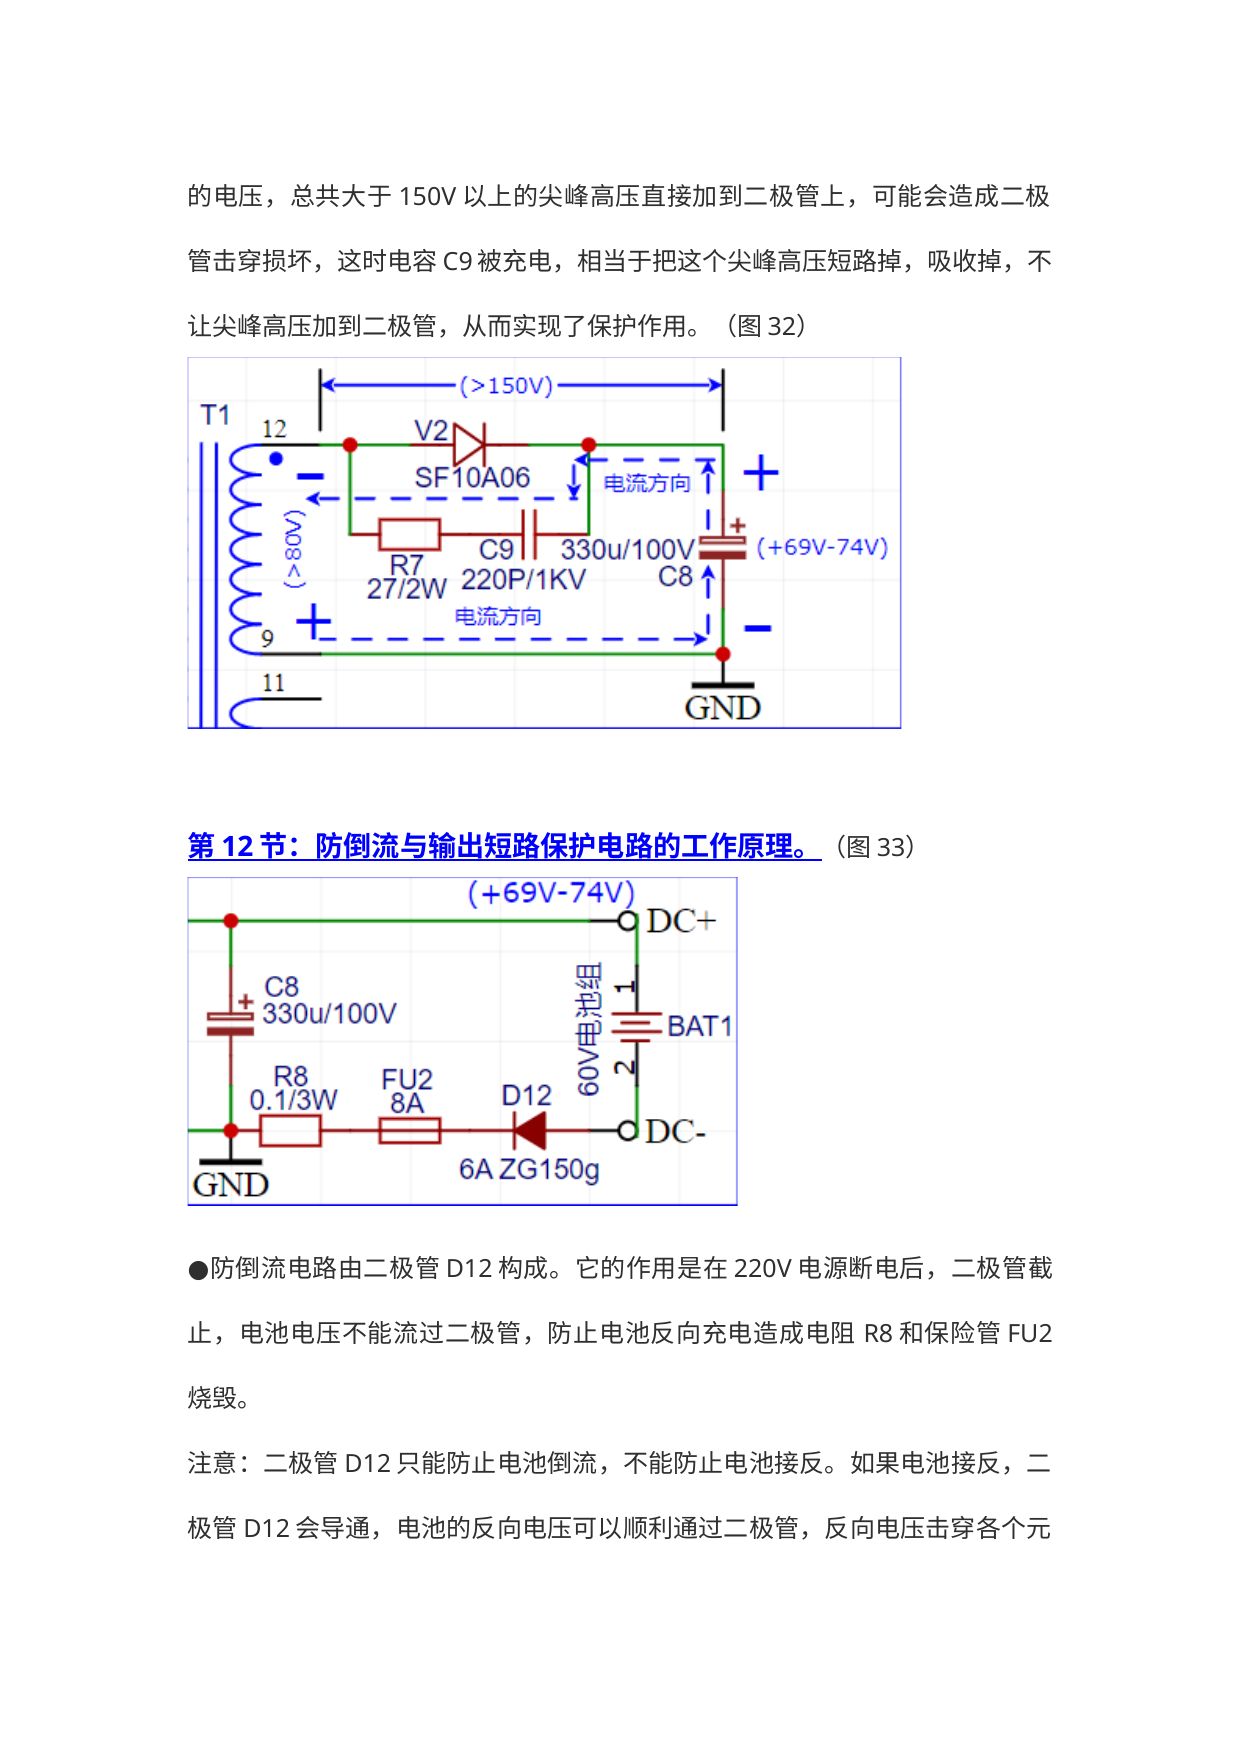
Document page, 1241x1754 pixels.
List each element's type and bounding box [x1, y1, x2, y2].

text [187, 162, 1053, 1559]
picture [187, 877, 738, 1206]
picture [187, 357, 902, 729]
